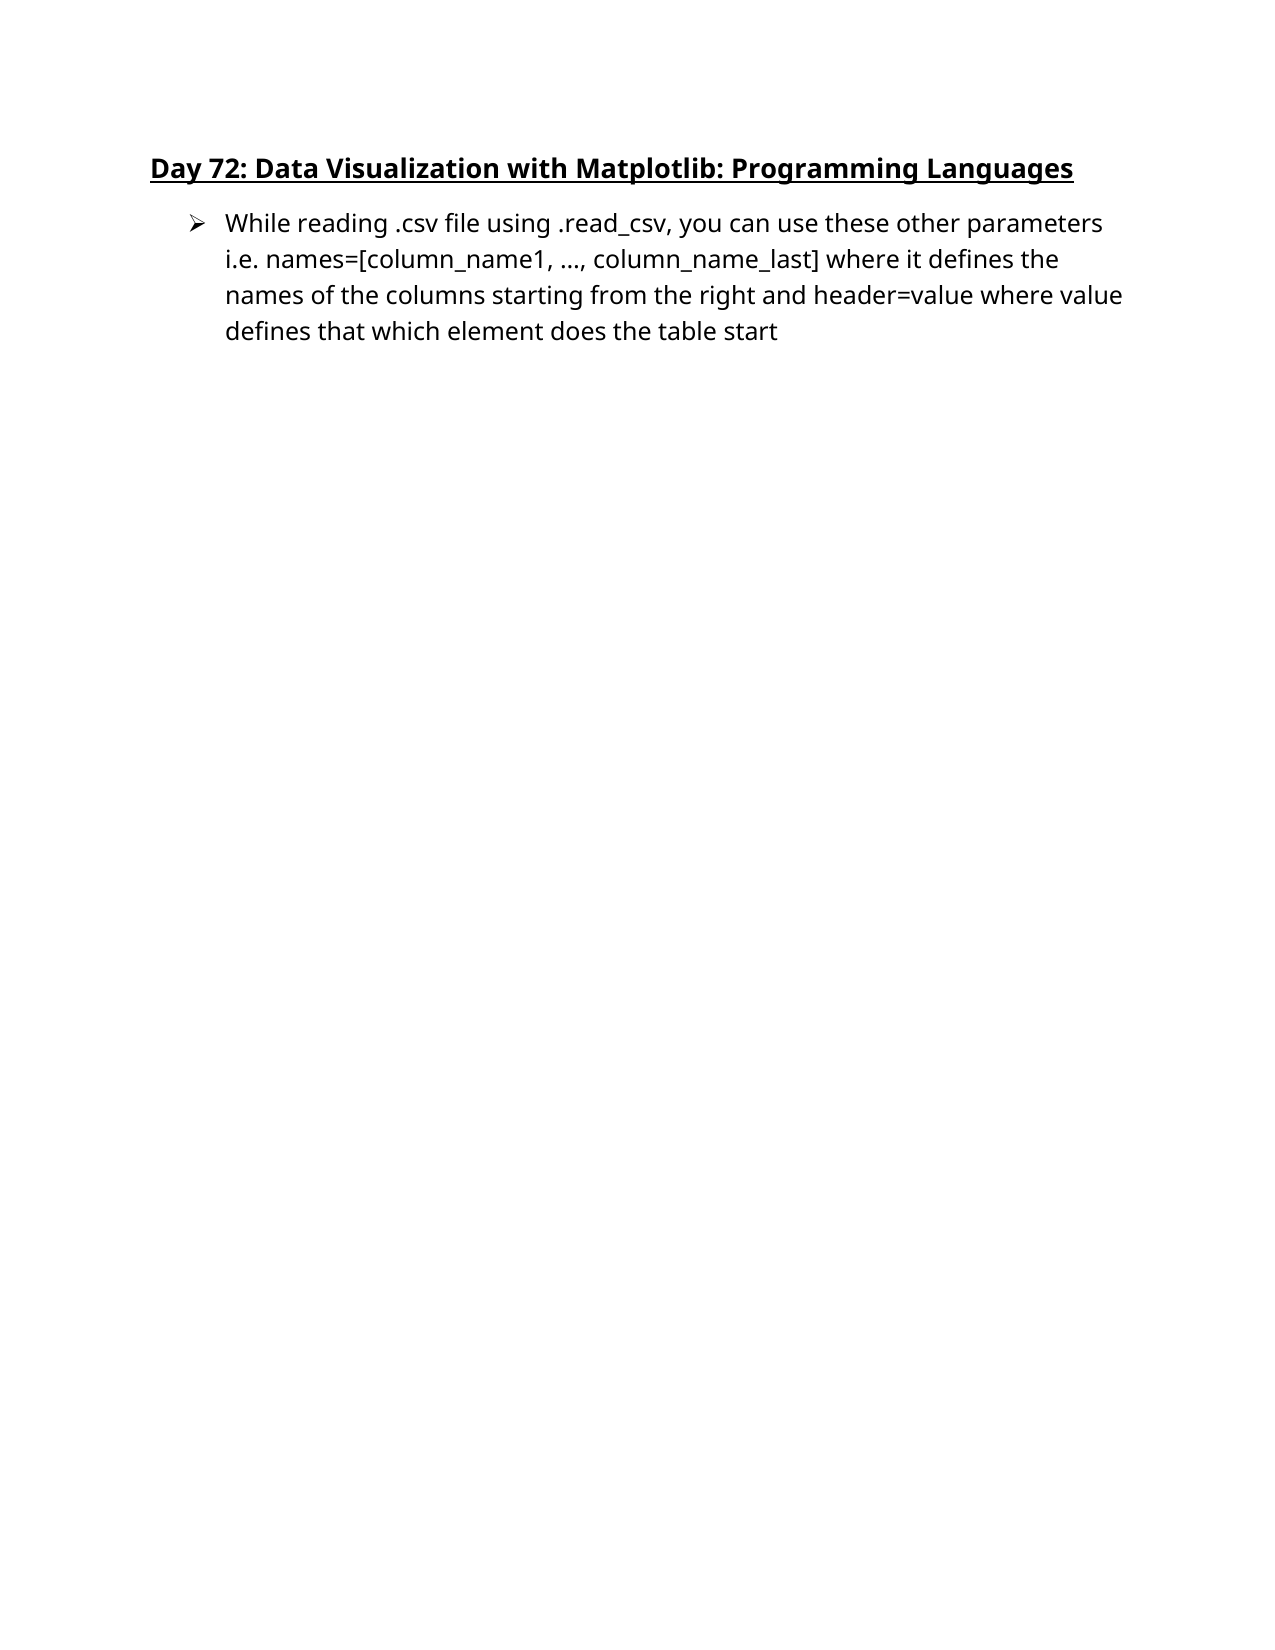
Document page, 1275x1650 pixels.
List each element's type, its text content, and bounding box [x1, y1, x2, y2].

list While reading .csv file using .read_csv, you can use these other parameters i.e. names=[column_name1, …, column_name_last] where it defines the names of the columns starting from the right and header=value where value defines that which element does the table start [187, 206, 1125, 348]
text Day 72: Data Visualization with Matplotlib: Programming Languages [150, 150, 1125, 187]
